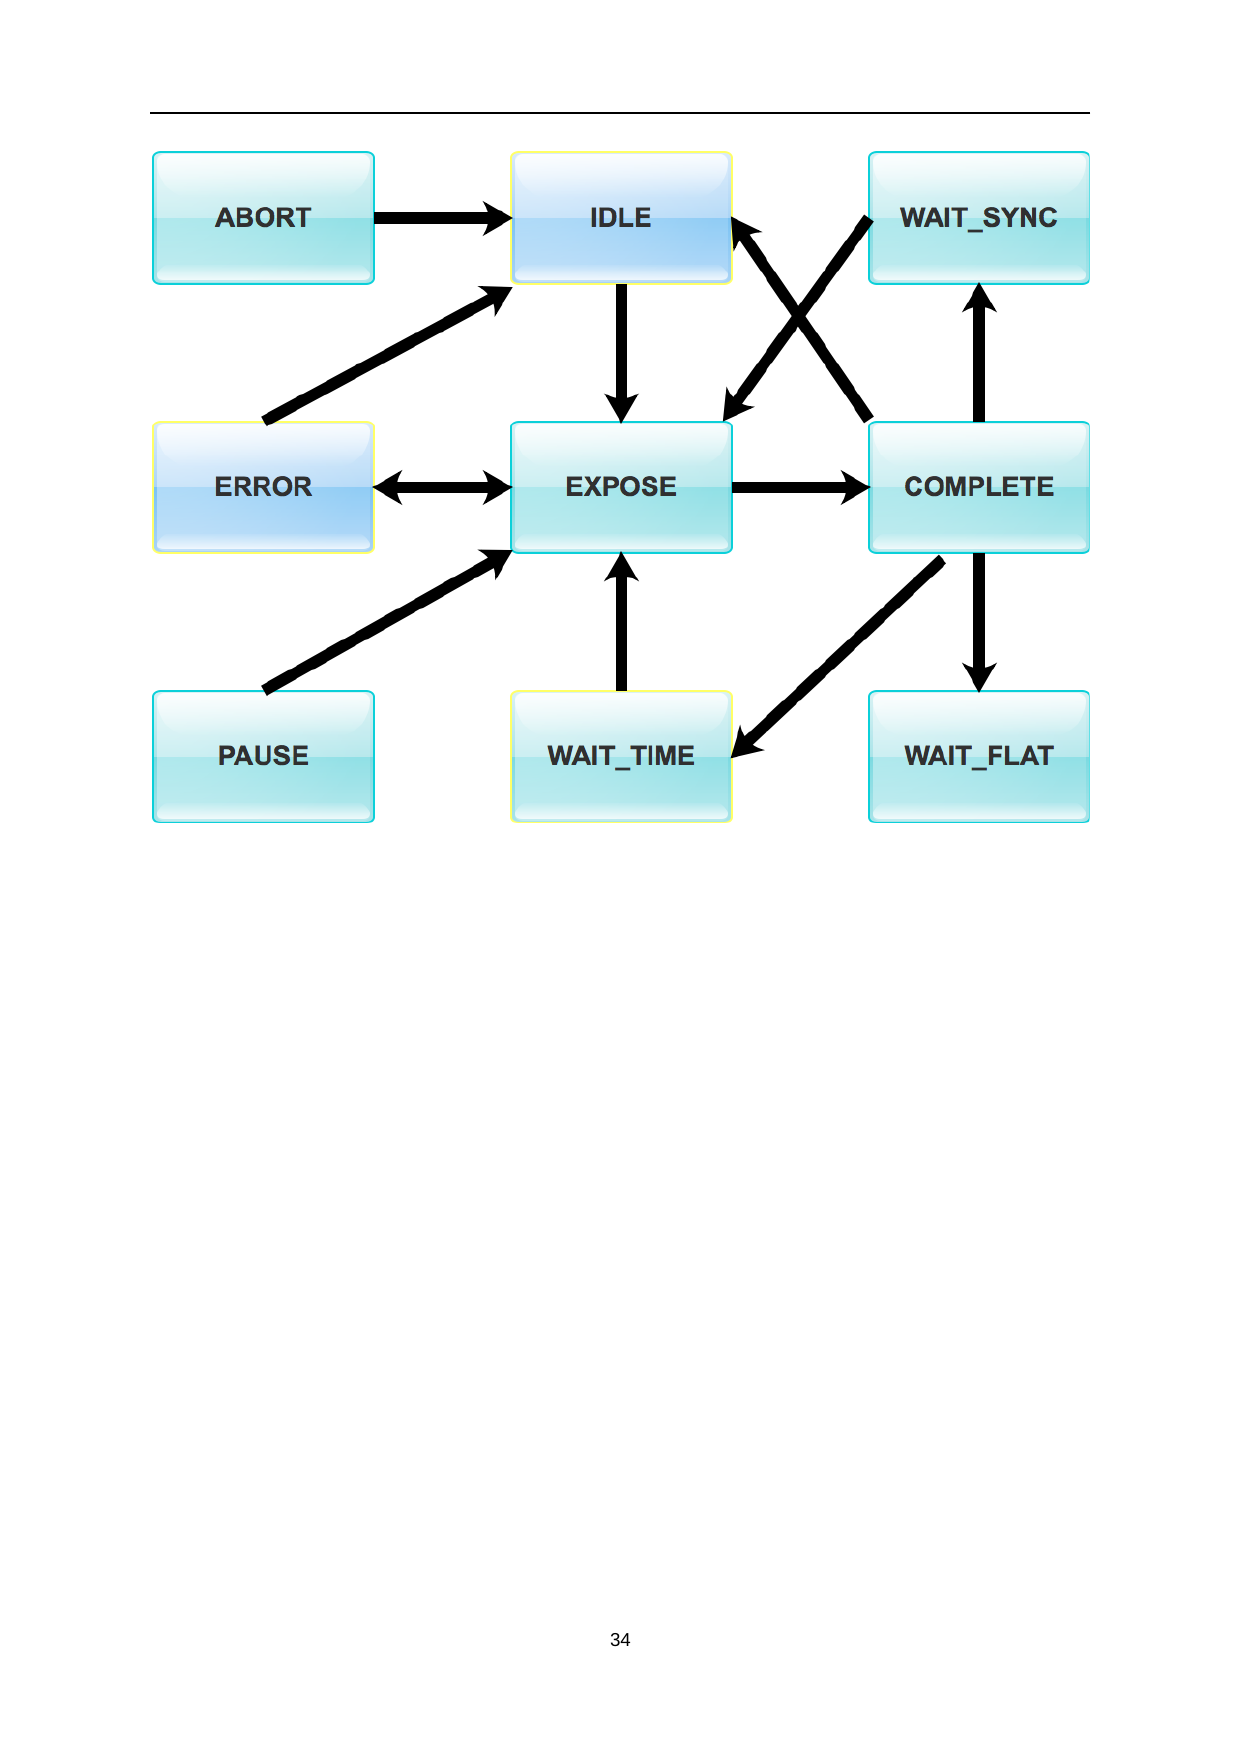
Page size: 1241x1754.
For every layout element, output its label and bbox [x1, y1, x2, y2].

picture [150, 150, 1090, 823]
